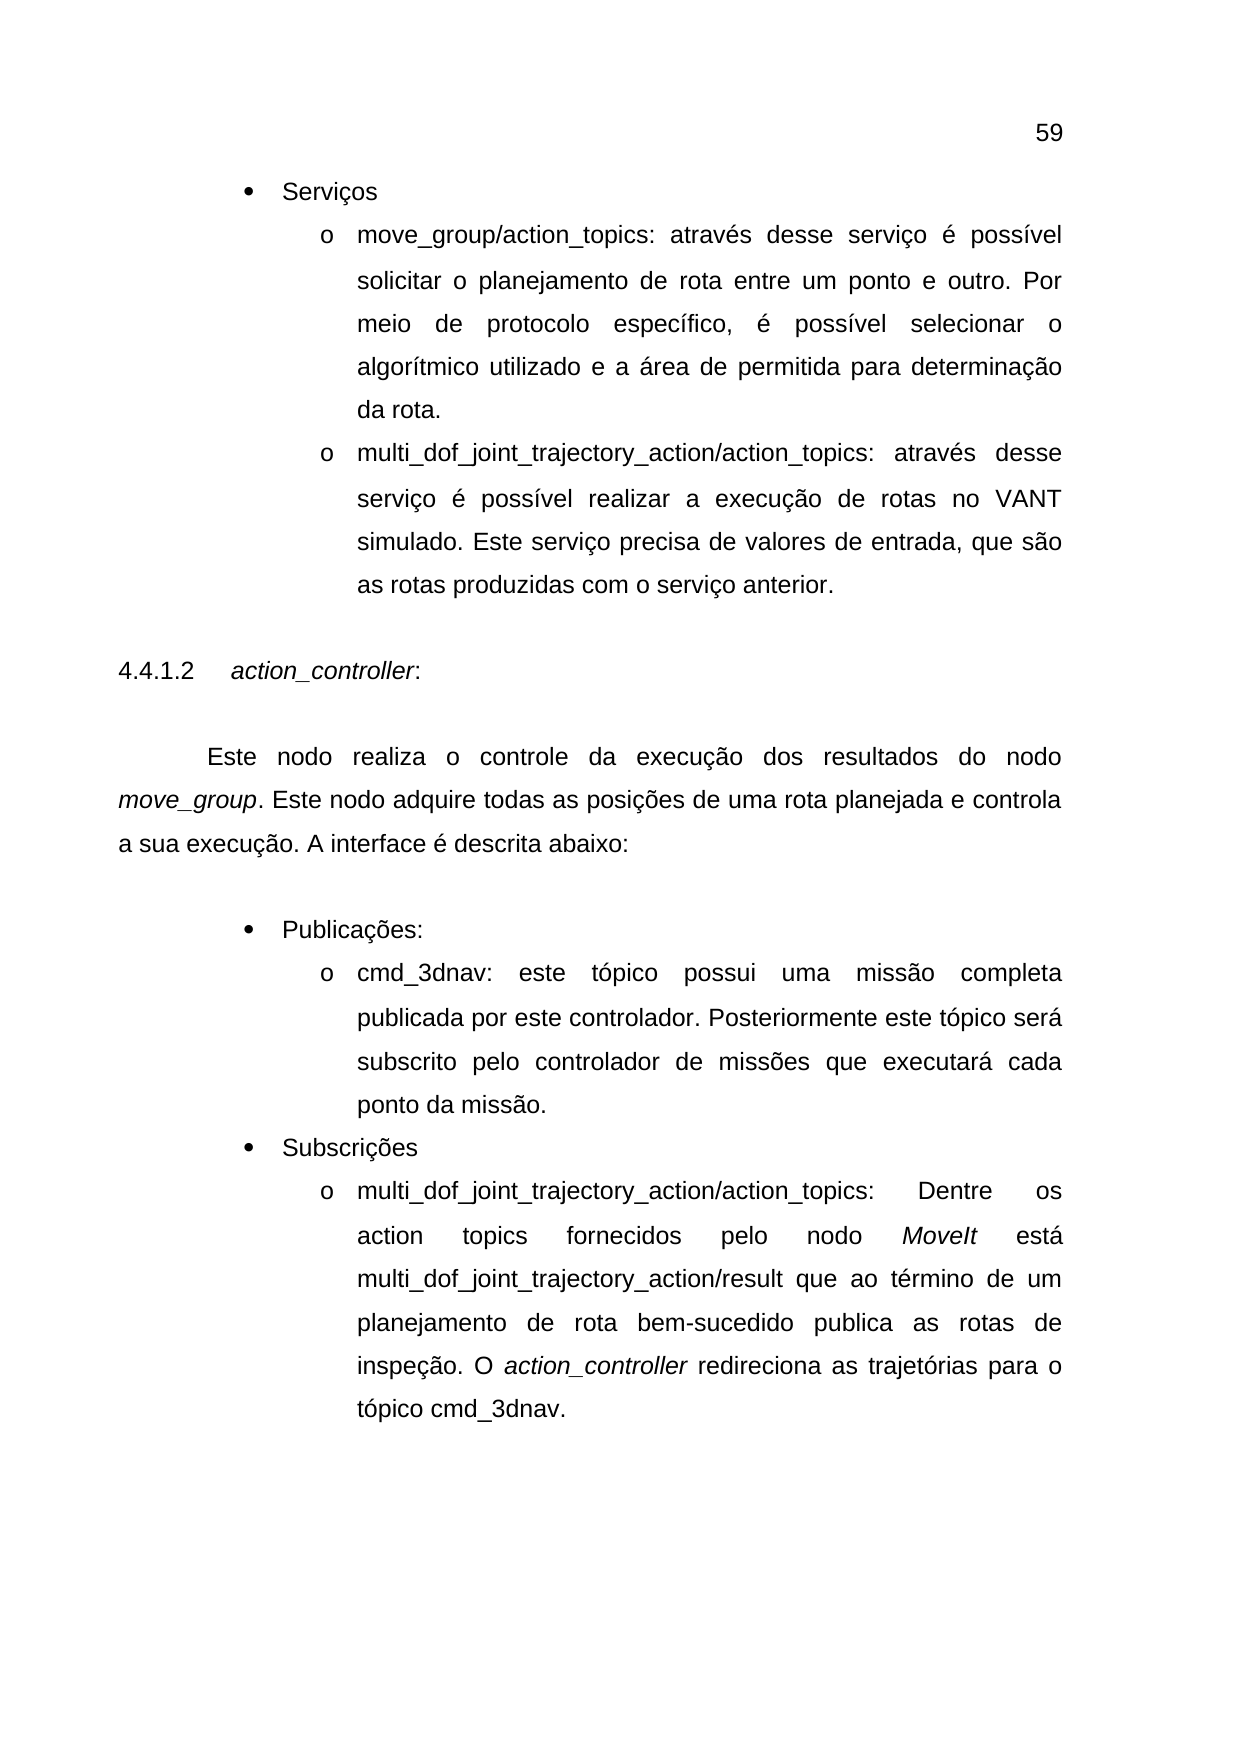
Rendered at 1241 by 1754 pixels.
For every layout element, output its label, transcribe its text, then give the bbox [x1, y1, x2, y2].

list Serviços [244, 177, 1063, 206]
subtitle action_controller: [118, 656, 1063, 685]
list Subscrições [244, 1133, 1063, 1162]
list multi_dof_joint_trajectory_action/action_topics: através desse serviço é possível realizar a execução de rotas no VANT simulado. Este serviço precisa de valores de entrada, que são as rotas produzidas com o serviço anterior. [319, 438, 1063, 598]
list cmd_3dnav: este tópico possui uma missão completa publicada por este controlador. Posteriormente este tópico será subscrito pelo controlador de missões que executará cada ponto da missão. [319, 958, 1063, 1118]
text Este nodo realiza o controle da execução dos resultados do nodo move_group. Este nodo adquire todas as posições de uma rota planejada e controla a sua execução. A interface é descrita abaixo: [118, 742, 1063, 857]
list multi_dof_joint_trajectory_action/action_topics: Dentre os action topics fornecidos pelo nodo MoveIt está multi_dof_joint_trajectory_action/result que ao término de um planejamento de rota bem-sucedido publica as rotas de inspeção. O action_controller redireciona as trajetórias para o tópico cmd_3dnav. [319, 1176, 1063, 1422]
list Publicações: [244, 915, 1063, 944]
list move_group/action_topics: através desse serviço é possível solicitar o planejamento de rota entre um ponto e outro. Por meio de protocolo específico, é possível selecionar o algorítmico utilizado e a área de permitida para determinação da rota. [319, 220, 1063, 424]
